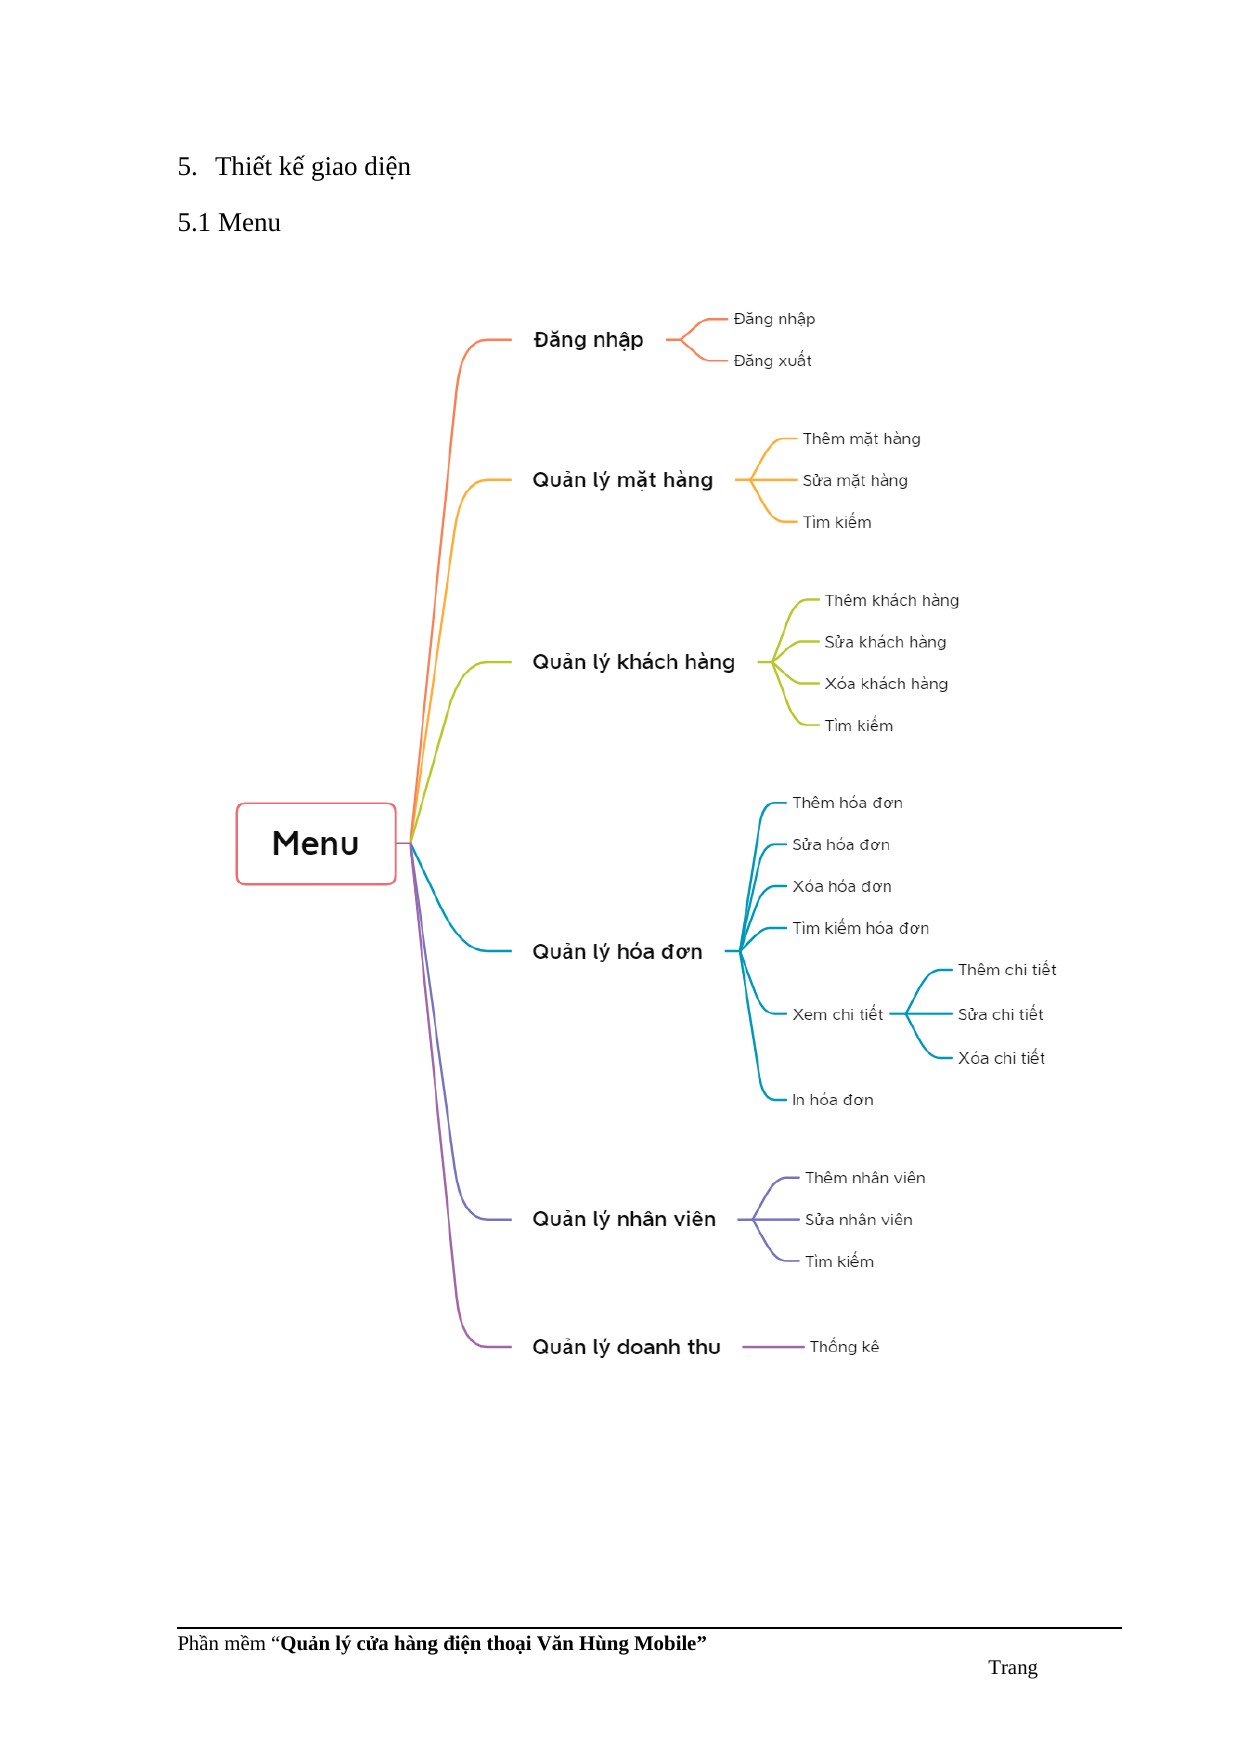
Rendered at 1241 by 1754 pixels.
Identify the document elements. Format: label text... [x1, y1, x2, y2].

picture [177, 243, 1121, 1430]
subtitle Thiết kế giao diện [177, 150, 1122, 181]
subtitle 5.1 Menu [177, 206, 1122, 237]
